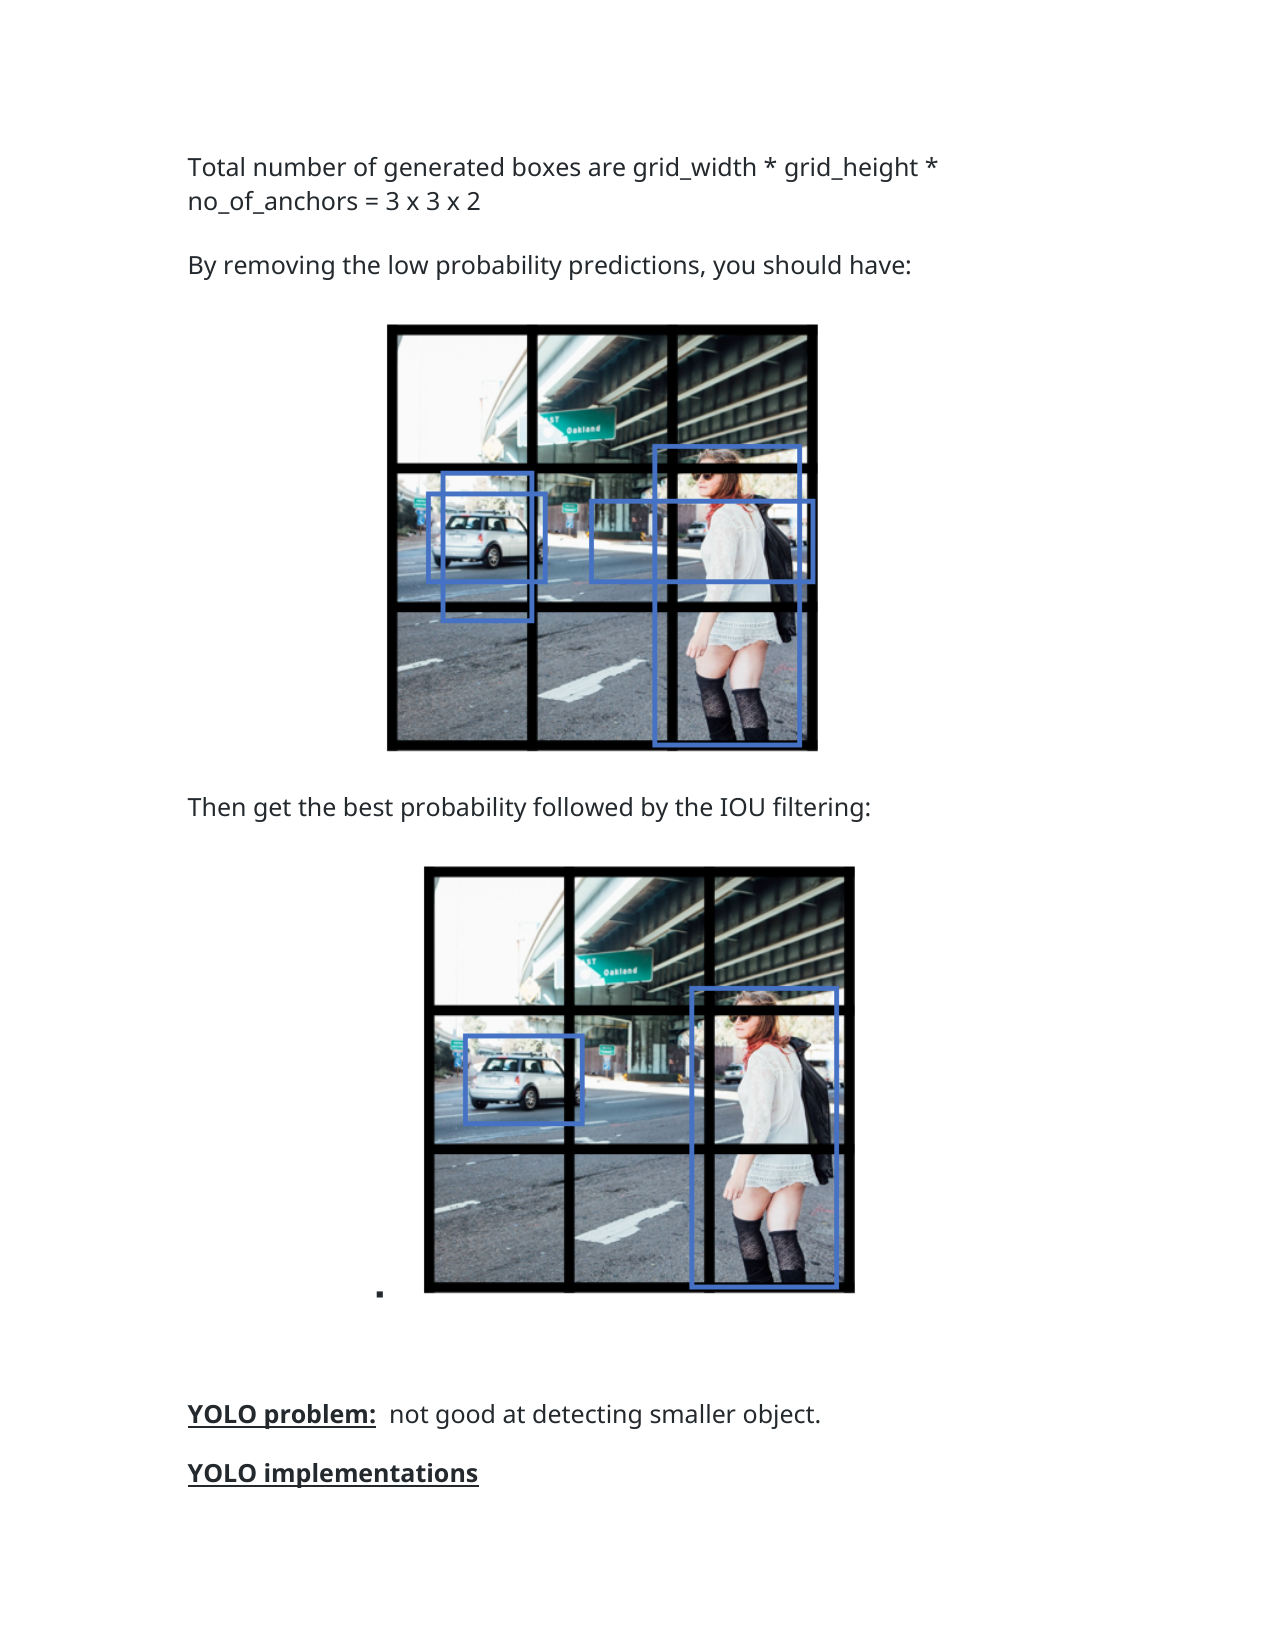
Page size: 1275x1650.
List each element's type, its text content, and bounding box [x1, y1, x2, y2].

picture [412, 852, 872, 1303]
text Total number of generated boxes are grid_width * grid_height * no_of_anchors = 3 x 3 x 2 [187, 150, 1087, 218]
text Then get the best probability followed by the IOU filtering: [187, 790, 1087, 824]
text By removing the low probability predictions, you should have: [187, 247, 1087, 281]
text YOLO implementations [187, 1456, 1087, 1490]
text YOLO problem: not good at detecting smaller object. [187, 1397, 1087, 1431]
picture [375, 310, 835, 761]
